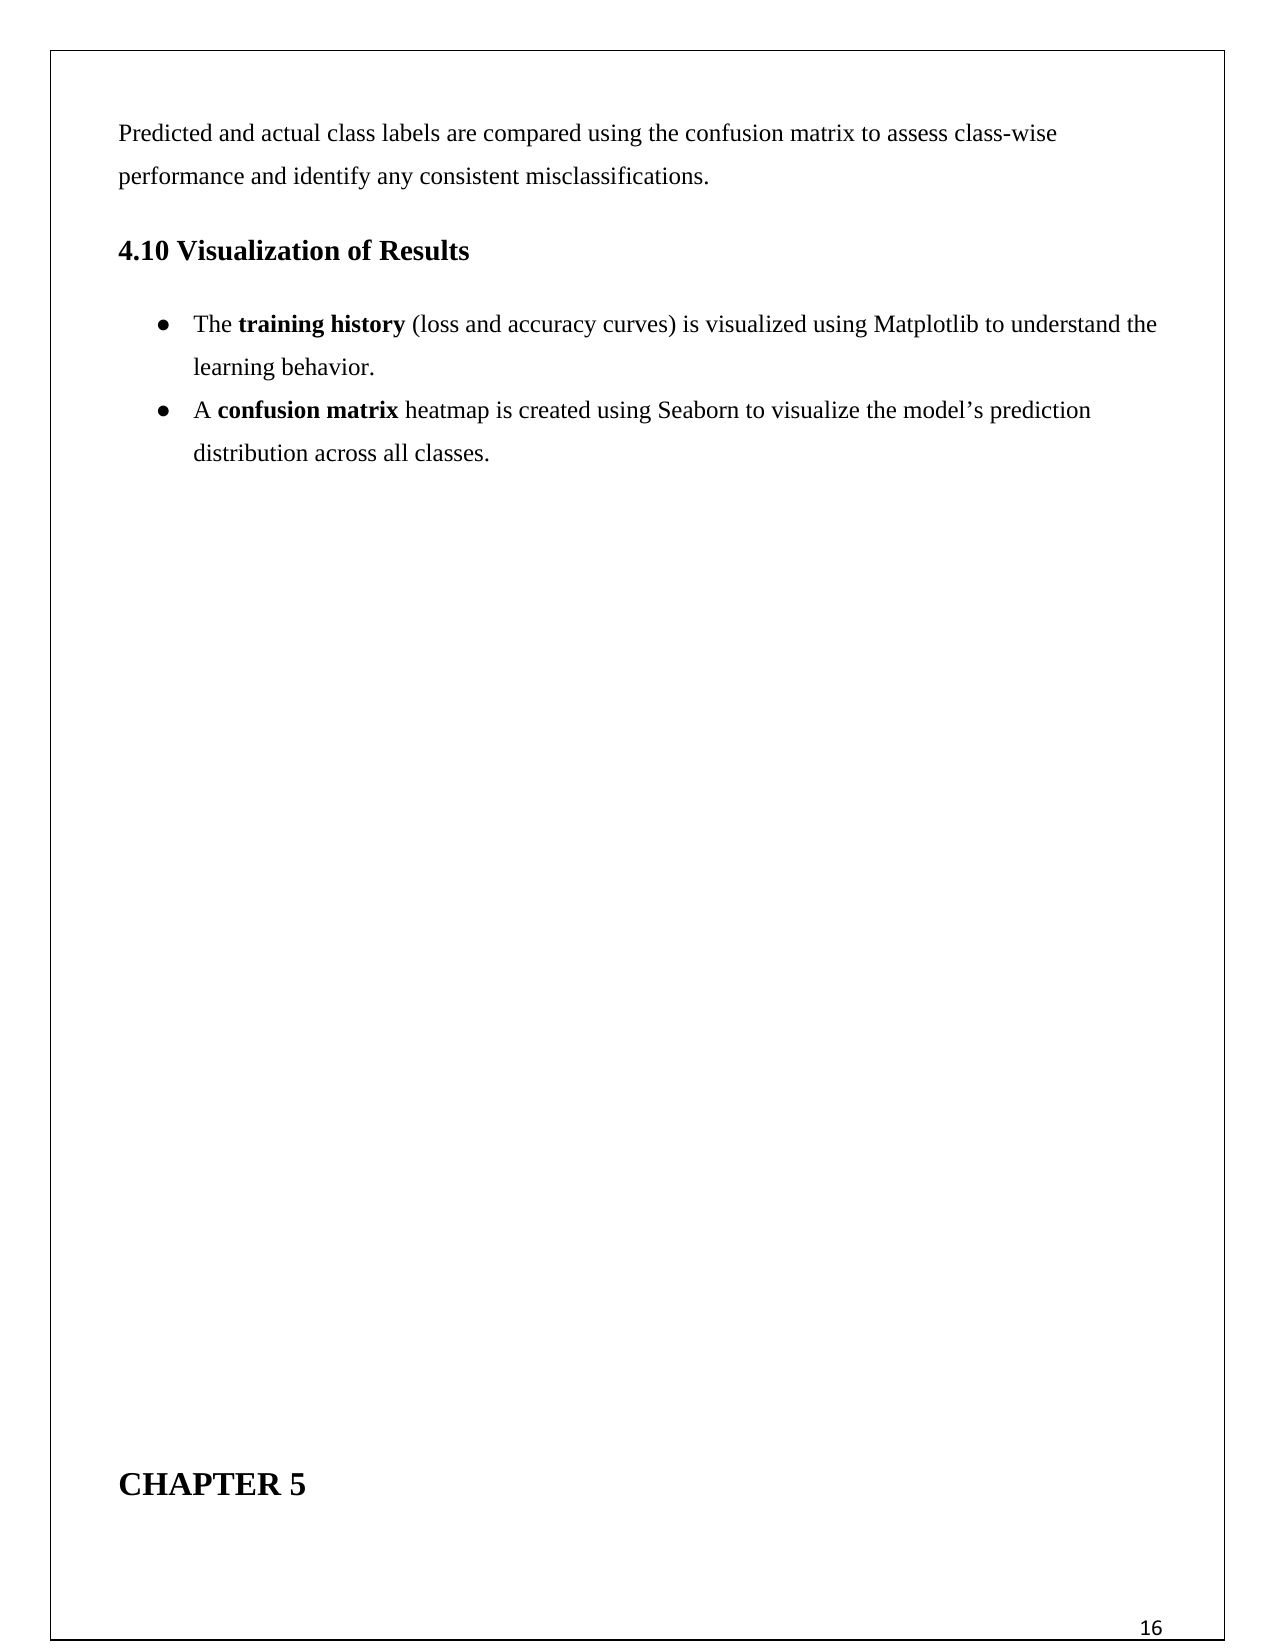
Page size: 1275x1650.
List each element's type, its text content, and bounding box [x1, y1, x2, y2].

subtitle CHAPTER 5 [118, 1464, 1162, 1503]
text Predicted and actual class labels are compared using the confusion matrix to assess class-wise performance and identify any consistent misclassifications. [118, 118, 1162, 190]
subtitle 4.10 Visualization of Results [118, 233, 1162, 267]
list A confusion matrix heatmap is created using Seaborn to visualize the model’s prediction distribution across all classes. [156, 395, 1162, 467]
list The training history (loss and accuracy curves) is visualized using Matplotlib to understand the learning behavior. [156, 309, 1162, 381]
